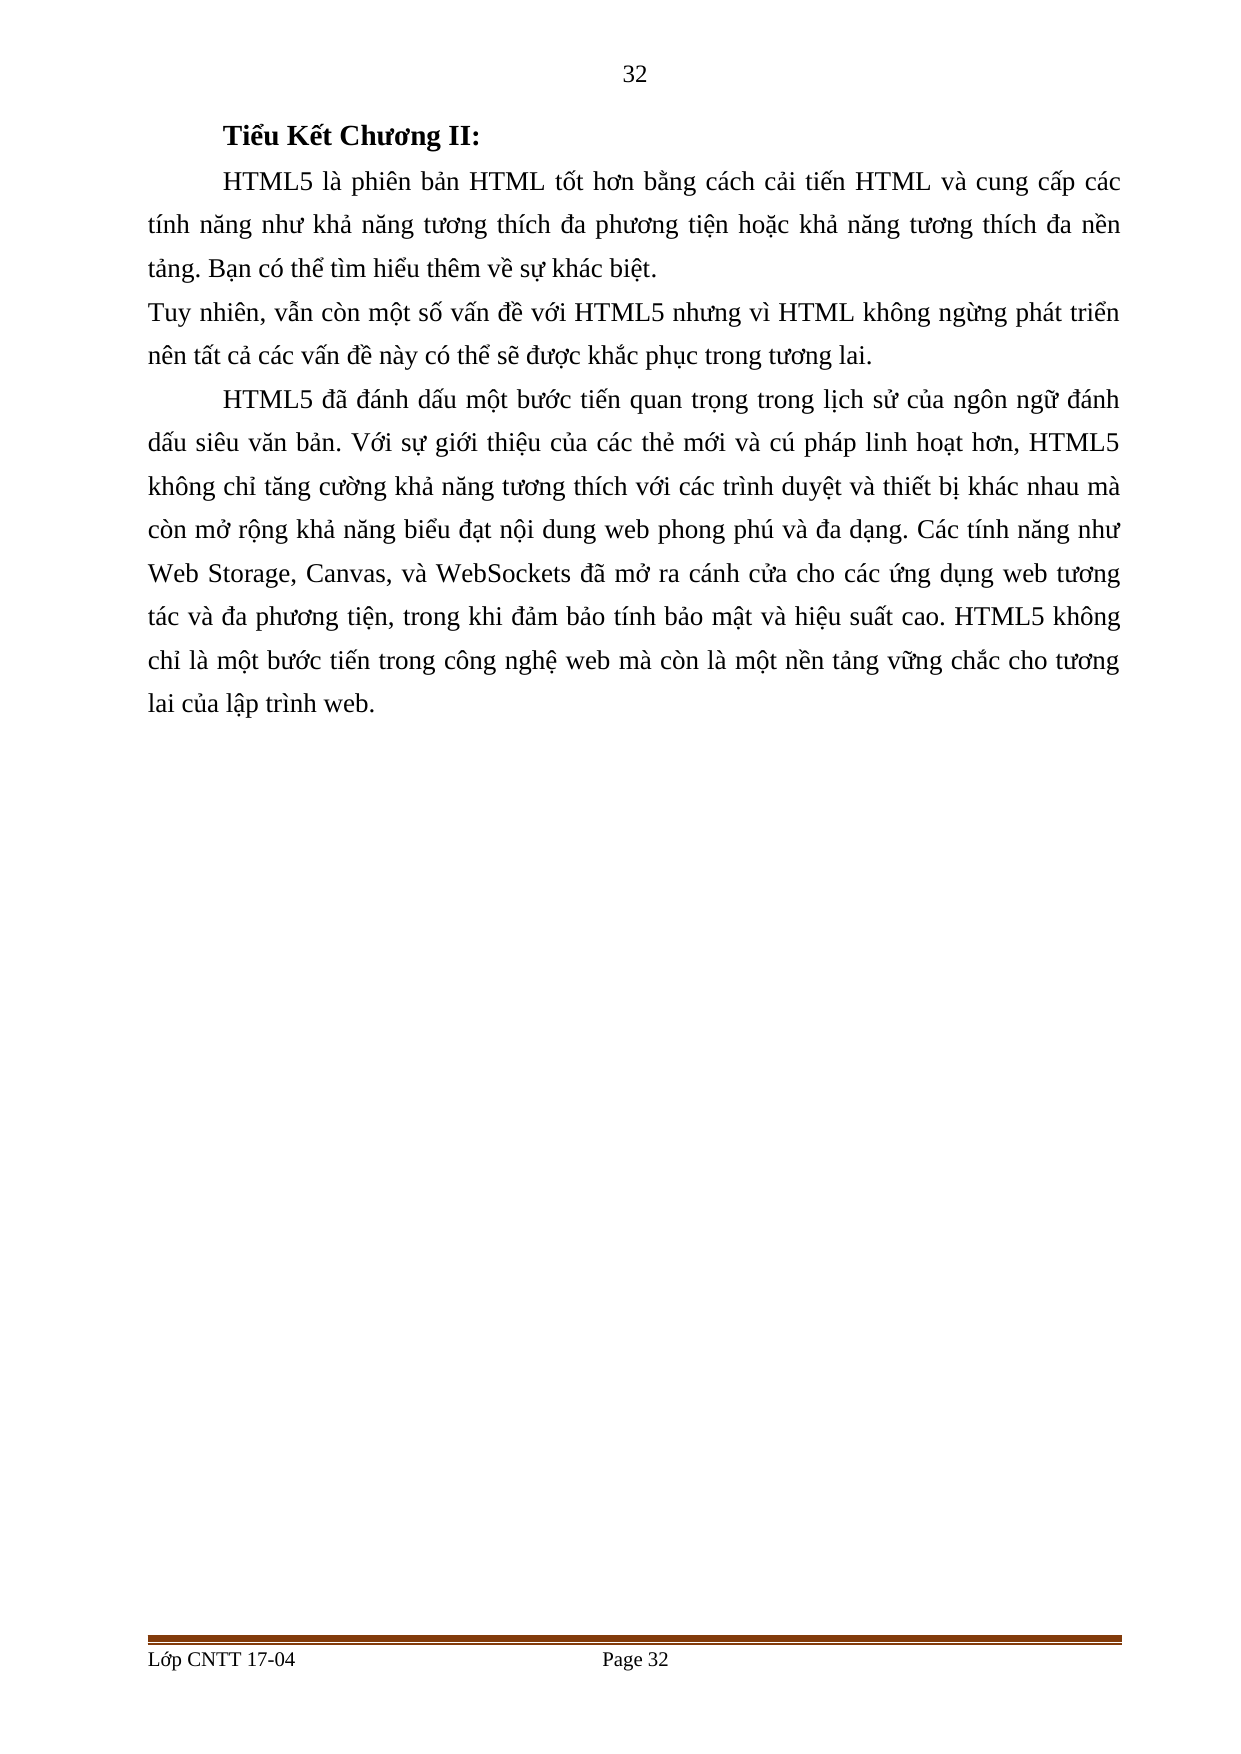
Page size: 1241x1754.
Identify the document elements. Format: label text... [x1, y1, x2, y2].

text Tuy nhiên, vẫn còn một số vấn đề với HTML5 nhưng vì HTML không ngừng phát triển nên tất cả các vấn đề này có thể sẽ được khắc phục trong tương lai. [148, 296, 1122, 370]
text HTML5 là phiên bản HTML tốt hơn bằng cách cải tiến HTML và cung cấp các tính năng như khả năng tương thích đa phương tiện hoặc khả năng tương thích đa nền tảng. Bạn có thể tìm hiểu thêm về sự khác biệt. [148, 165, 1122, 283]
text HTML5 đã đánh dấu một bước tiến quan trọng trong lịch sử của ngôn ngữ đánh dấu siêu văn bản. Với sự giới thiệu của các thẻ mới và cú pháp linh hoạt hơn, HTML5 không chỉ tăng cường khả năng tương thích với các trình duyệt và thiết bị khác nhau mà còn mở rộng khả năng biểu đạt nội dung web phong phú và đa dạng. Các tính năng như Web Storage, Canvas, và WebSockets đã mở ra cánh cửa cho các ứng dụng web tương tác và đa phương tiện, trong khi đảm bảo tính bảo mật và hiệu suất cao. HTML5 không chỉ là một bước tiến trong công nghệ web mà còn là một nền tảng vững chắc cho tương lai của lập trình web. [148, 383, 1122, 719]
text Tiểu Kết Chương II: [148, 118, 1122, 152]
